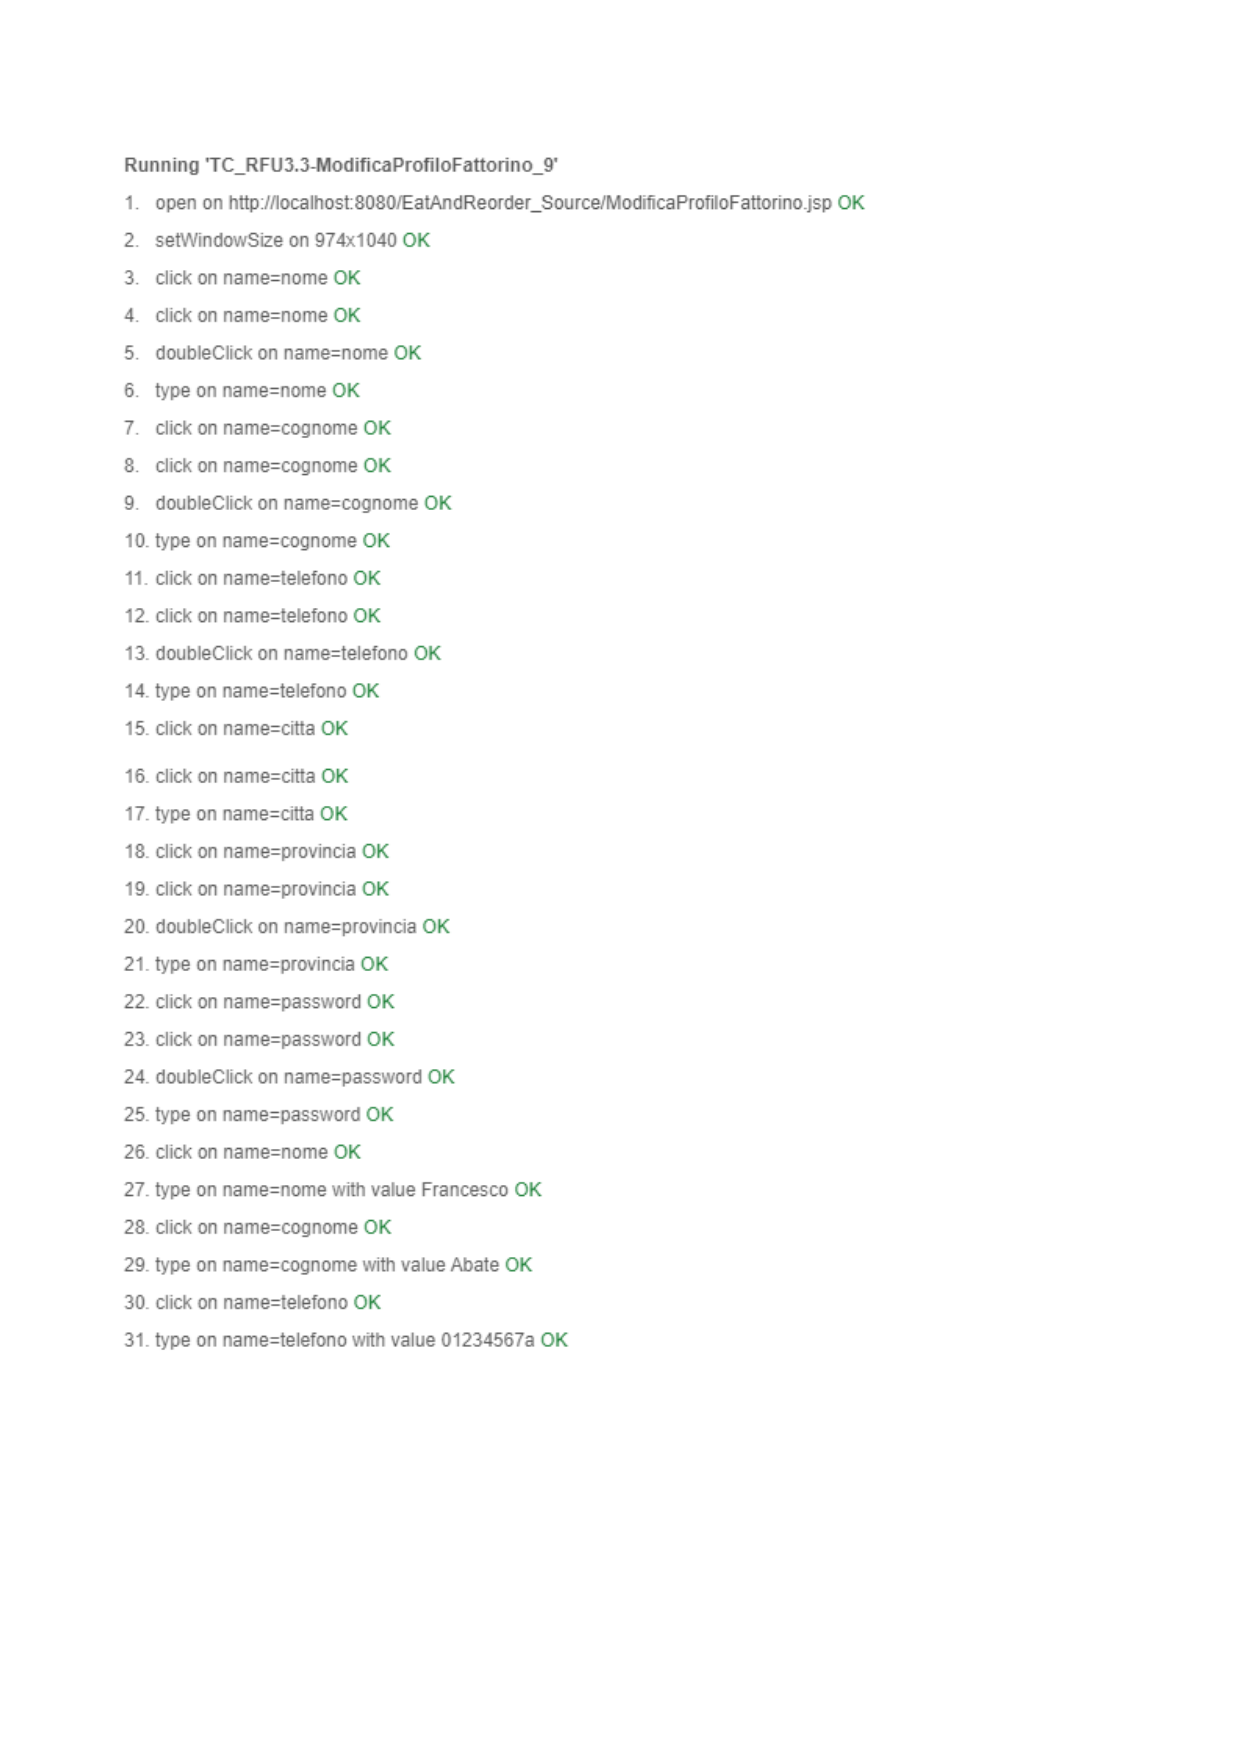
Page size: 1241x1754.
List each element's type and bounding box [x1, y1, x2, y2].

picture [118, 758, 586, 1361]
picture [118, 147, 873, 740]
